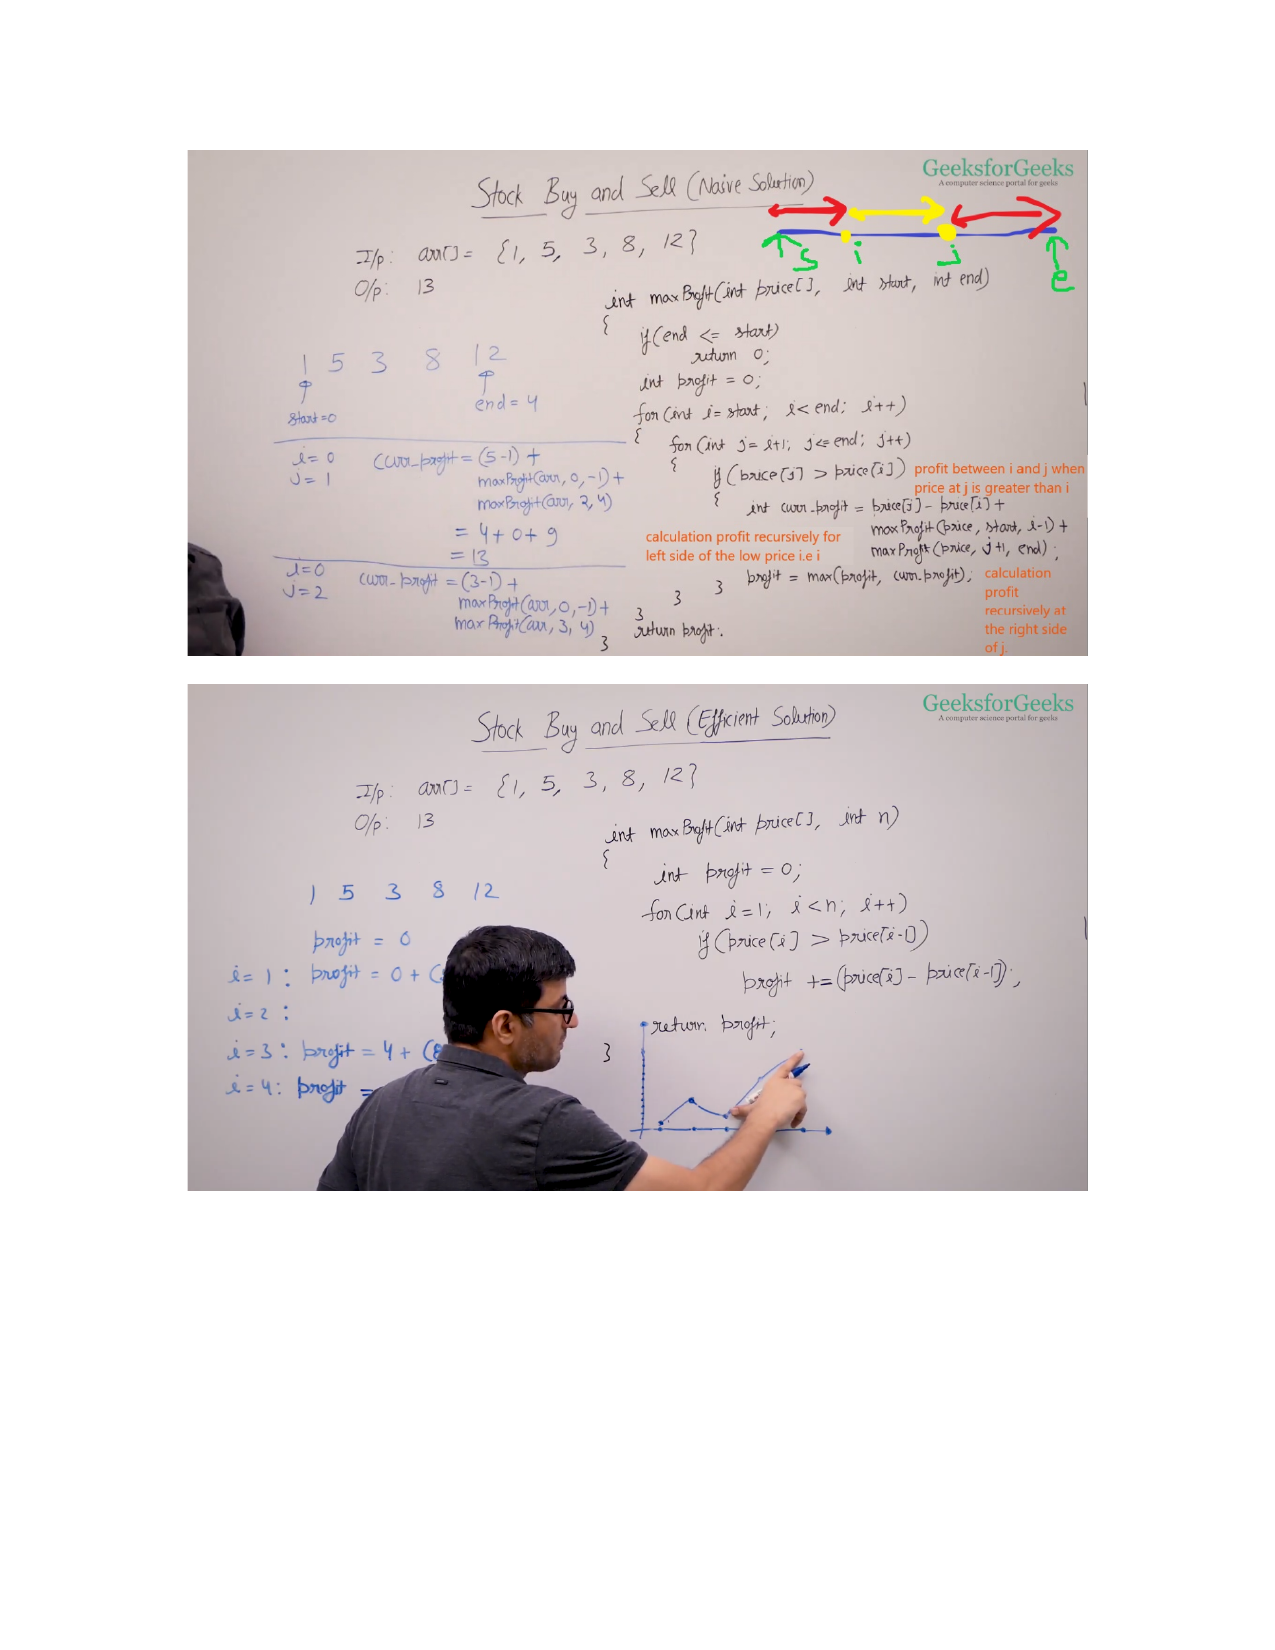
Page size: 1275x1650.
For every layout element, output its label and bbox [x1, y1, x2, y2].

picture [187, 150, 1088, 656]
picture [187, 684, 1088, 1191]
